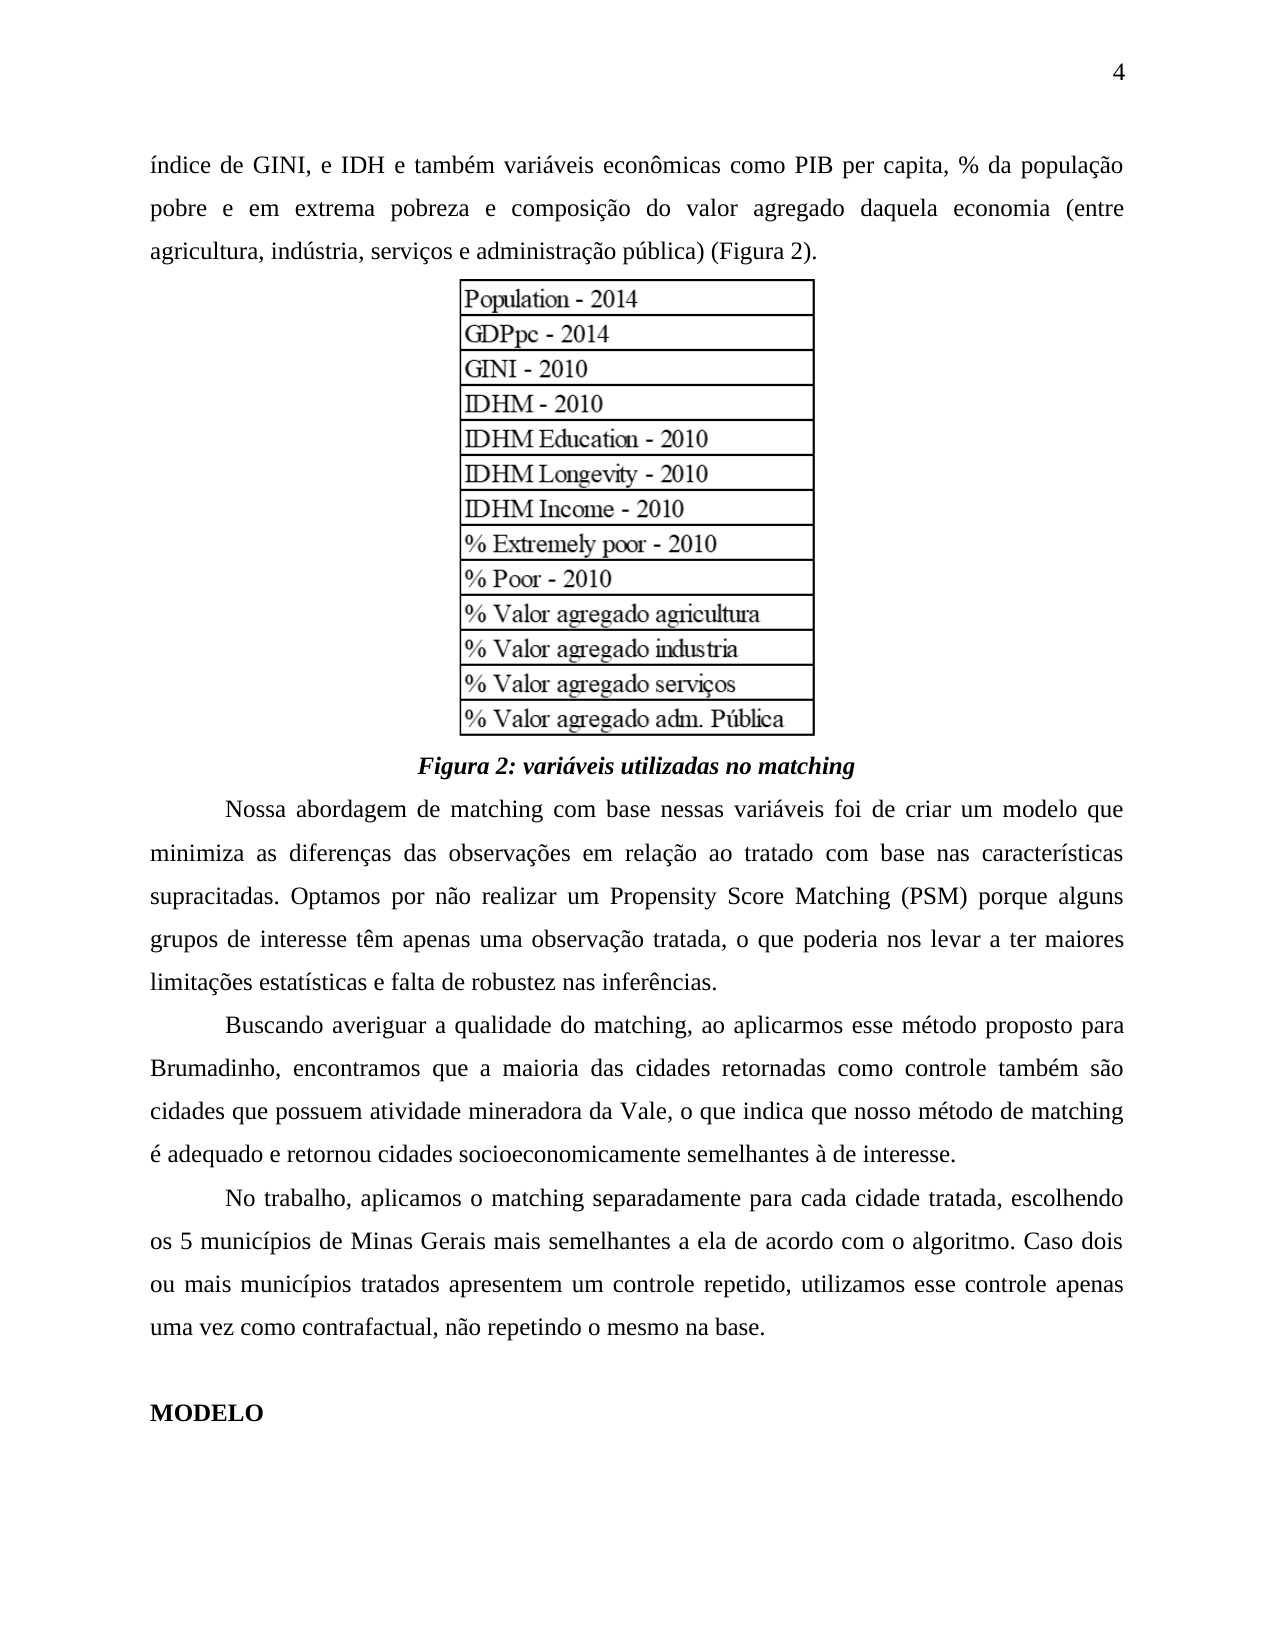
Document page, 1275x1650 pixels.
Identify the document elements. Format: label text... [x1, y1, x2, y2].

text No trabalho, aplicamos o matching separadamente para cada cidade tratada, escolhendo os 5 municípios de Minas Gerais mais semelhantes a ela de acordo com o algoritmo. Caso dois ou mais municípios tratados apresentem um controle repetido, utilizamos esse controle apenas uma vez como contrafactual, não repetindo o mesmo na base. [150, 1183, 1125, 1341]
text Buscando averiguar a qualidade do matching, ao aplicarmos esse método proposto para Brumadinho, encontramos que a maioria das cidades retornadas como controle também são cidades que possuem atividade mineradora da Vale, o que indica que nosso método de matching é adequado e retornou cidades socioeconomicamente semelhantes à de interesse. [150, 1010, 1125, 1168]
text Figura 2: variáveis utilizadas no matching [150, 751, 1125, 780]
text MODELO [150, 1398, 1125, 1427]
text Nossa abordagem de matching com base nessas variáveis foi de criar um modelo que minimiza as diferenças das observações em relação ao tratado com base nas características supracitadas. Optamos por não realizar um Propensity Score Matching (PSM) porque alguns grupos de interesse têm apenas uma observação tratada, o que poderia nos levar a ter maiores limitações estatísticas e falta de robustez nas inferências. [150, 794, 1125, 996]
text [150, 150, 1125, 265]
picture [459, 279, 816, 737]
